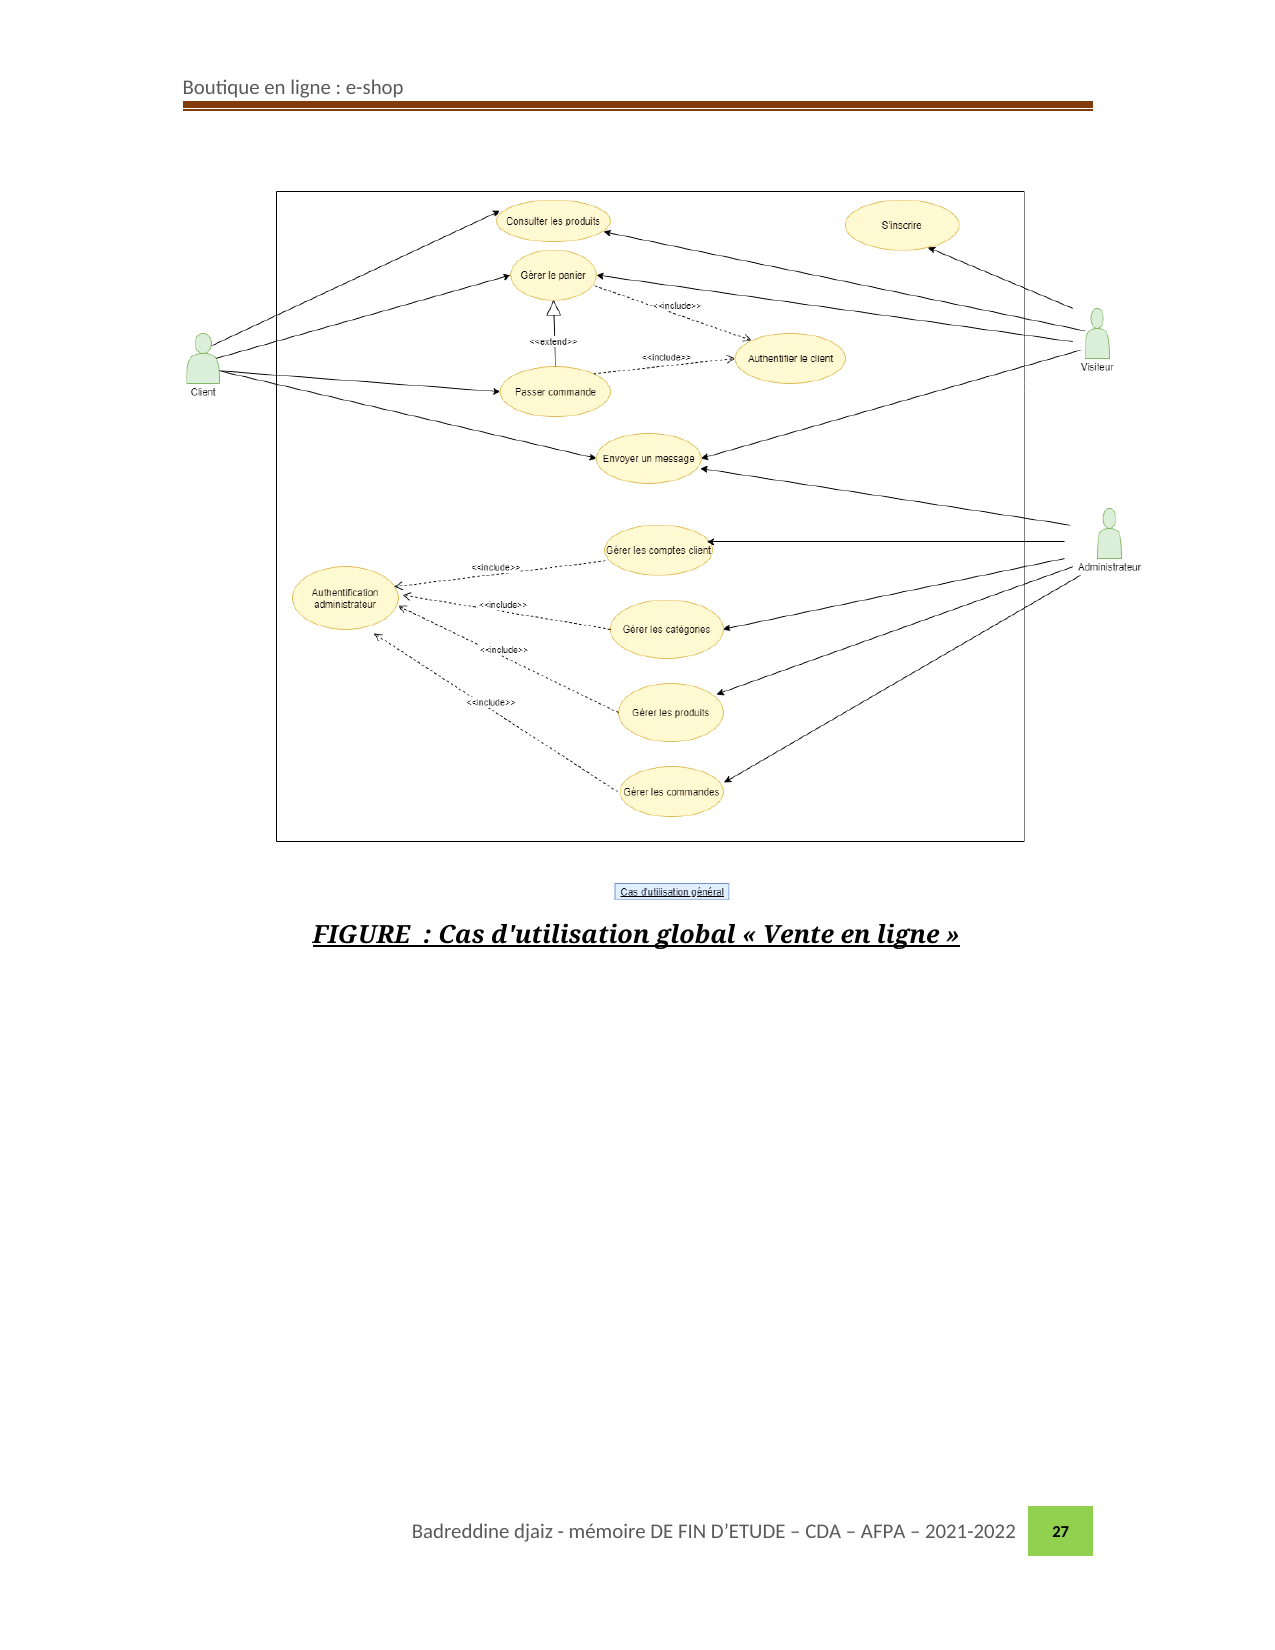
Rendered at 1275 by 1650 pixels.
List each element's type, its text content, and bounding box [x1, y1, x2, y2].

picture [182, 191, 1145, 900]
text FIGURE : Cas d'utilisation global « Vente en ligne » [182, 900, 1093, 951]
